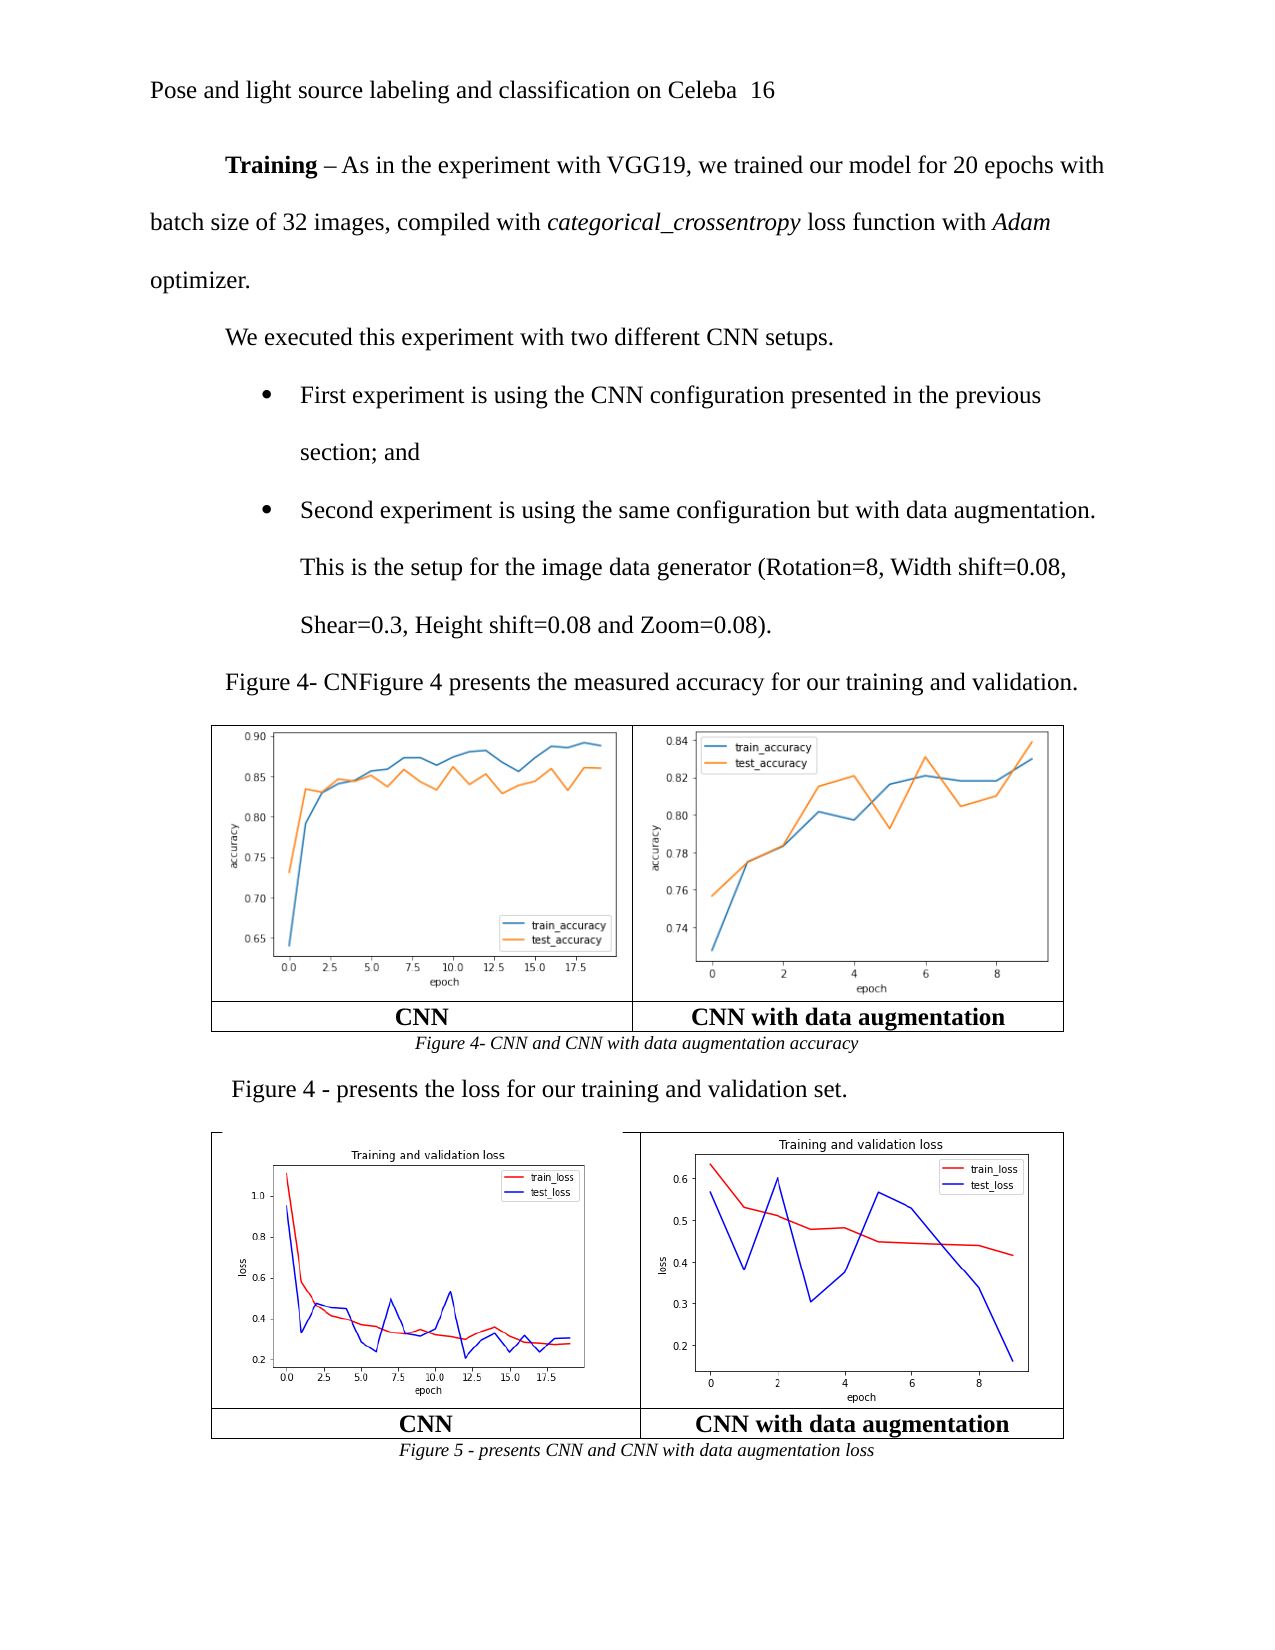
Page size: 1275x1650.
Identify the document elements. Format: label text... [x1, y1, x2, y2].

text Training – As in the experiment with VGG19, we trained our model for 20 epochs with batch size of 32 images, compiled with categorical_crossentropy loss function with Adam optimizer. [150, 150, 1125, 294]
table_header [633, 726, 643, 1001]
text We executed this experiment with two different CNN setups. [150, 322, 1125, 351]
table_cell CNN [212, 1409, 640, 1437]
table_header [212, 1133, 640, 1408]
list Second experiment is using the same configuration but with data augmentation. This is the setup for the image data generator (Rotation=8, Width shift=0.08, Shear=0.3, Height shift=0.08 and Zoom=0.08). [262, 495, 1125, 639]
picture [651, 1132, 1034, 1408]
picture [222, 726, 623, 995]
text Figure 6 - presents the loss for our training and validation set. [150, 1074, 1125, 1103]
text Figure 5 - presents CNN and CNN with data augmentation loss [150, 1438, 1125, 1460]
table_cell CNN with data augmentation [641, 1409, 1063, 1437]
table_header [212, 726, 632, 1001]
picture [643, 726, 1055, 1001]
table_header [1055, 726, 1063, 1001]
list First experiment is using the CNN configuration presented in the previous section; and [262, 380, 1125, 466]
table_header [641, 1133, 651, 1408]
table_cell CNN with data augmentation [633, 1002, 1063, 1031]
table_header [1034, 1133, 1063, 1408]
picture [222, 1132, 623, 1400]
text Figure 4- CNN and CNN with data augmentation accuracy [150, 1032, 1125, 1053]
table_cell CNN [212, 1002, 632, 1031]
text Figure 2 presents the measured accuracy for our training and validation. [150, 667, 1125, 696]
